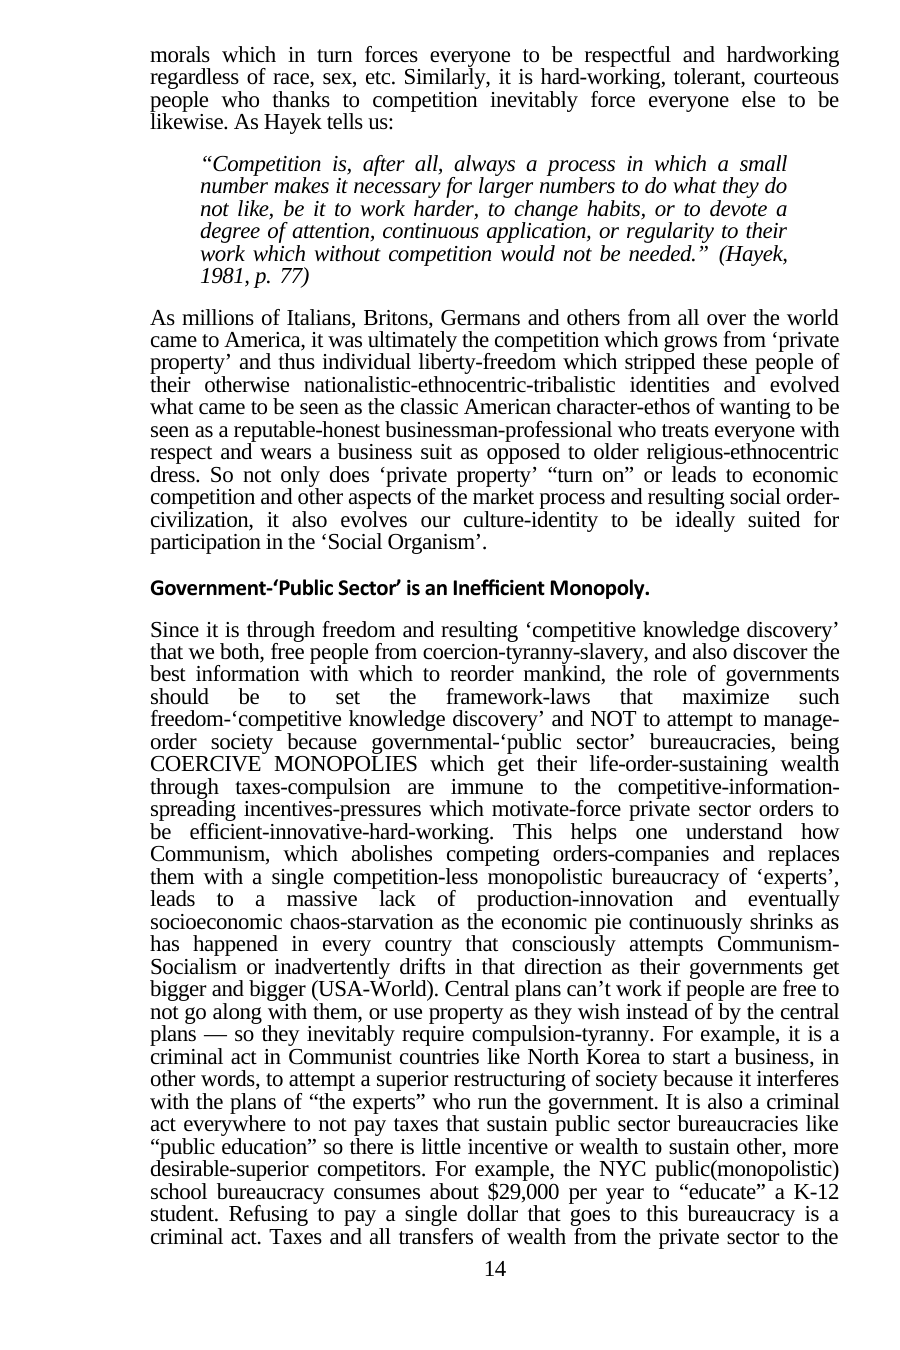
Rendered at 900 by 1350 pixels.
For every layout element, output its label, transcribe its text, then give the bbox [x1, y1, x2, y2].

subtitle Government-‘Public Sector’ is an Inefficient Monopoly. [150, 576, 840, 601]
text “Competition is, after all, always a process in which a small number makes it necessary for larger numbers to do what they do not like, be it to work harder, to change habits, or to devote a degree of attention, continuous application, or regularity to their work which without competition would not be needed.” (Hayek, 1981, p. 77) [200, 154, 790, 288]
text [150, 45, 840, 135]
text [150, 619, 840, 1249]
text As millions of Italians, Britons, Germans and others from all over the world came to America, it was ultimately the competition which grows from ‘private property’ and thus individual liberty-freedom which stripped these people of their otherwise nationalistic-ethnocentric-tribalistic identities and evolved what came to be seen as the classic American character-ethos of wanting to be seen as a reputable-honest businessman-professional who treats everyone with respect and wears a business suit as opposed to older religious-ethnocentric dress. So not only does ‘private property’ “turn on” or leads to economic competition and other aspects of the market process and resulting social order-civilization, it also evolves our culture-identity to be ideally suited for participation in the ‘Social Organism’. [150, 307, 840, 555]
